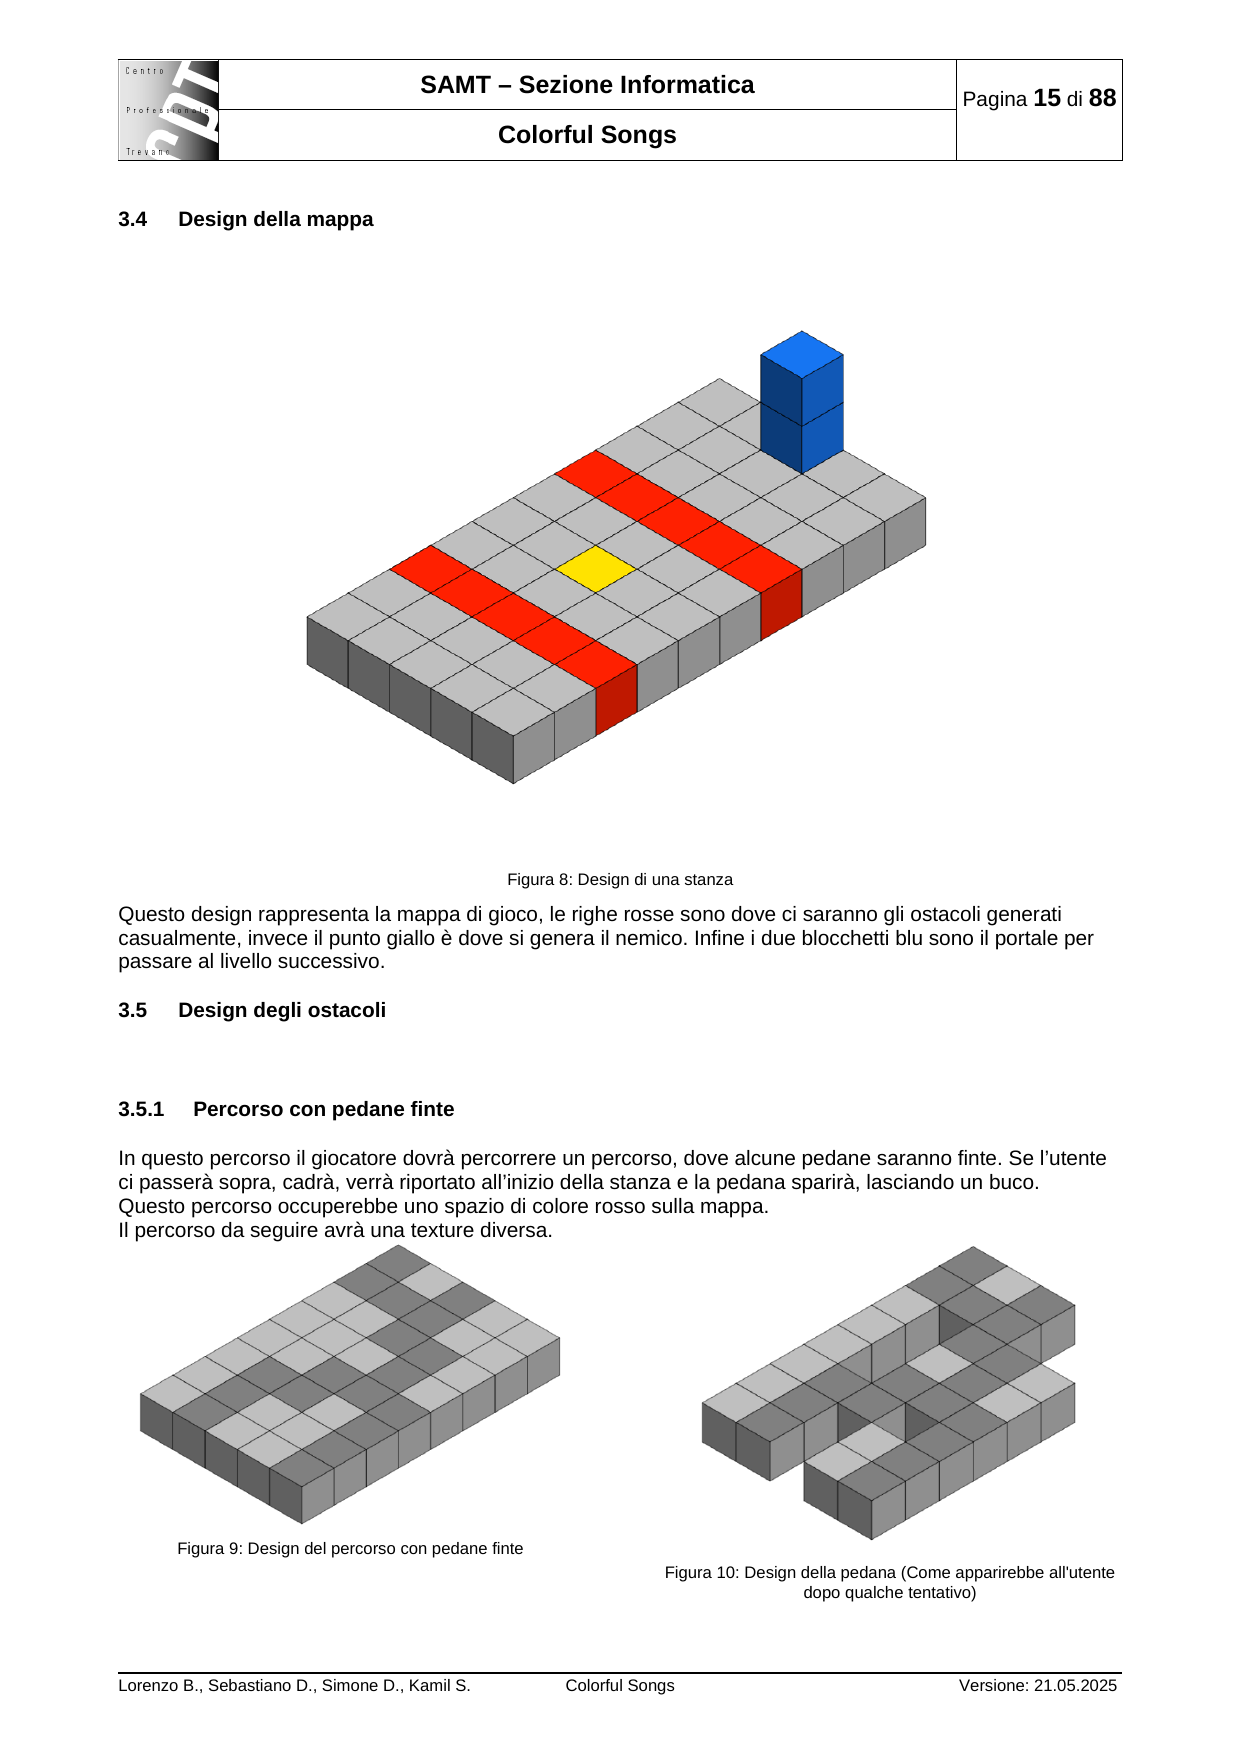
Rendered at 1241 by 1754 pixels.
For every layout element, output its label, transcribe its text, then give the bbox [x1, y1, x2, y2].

subtitle Design della mappa [118, 207, 1122, 231]
picture [138, 1242, 563, 1527]
text Questo design rappresenta la mappa di gioco, le righe rosse sono dove ci saranno gli ostacoli generati casualmente, invece il punto giallo è dove si genera il nemico. Infine i due blocchetti blu sono il portale per passare al livello successivo. [118, 901, 1122, 973]
subtitle Design degli ostacoli [118, 998, 1122, 1022]
picture [118, 60, 219, 160]
text In questo percorso il giocatore dovrà percorrere un percorso, dove alcune pedane saranno finte. Se l’utente ci passerà sopra, cadrà, verrà riportato all’inizio della stanza e la pedana sparirà, lasciando un buco. [118, 1146, 1122, 1194]
text Il percorso da seguire avrà una texture diversa. [118, 1218, 1122, 1242]
picture [185, 255, 1055, 858]
subtitle Percorso con pedane finte [118, 1097, 1122, 1121]
text Questo percorso occuperebbe uno spazio di colore rosso sulla mappa. [118, 1194, 1122, 1218]
picture [698, 1242, 1082, 1551]
